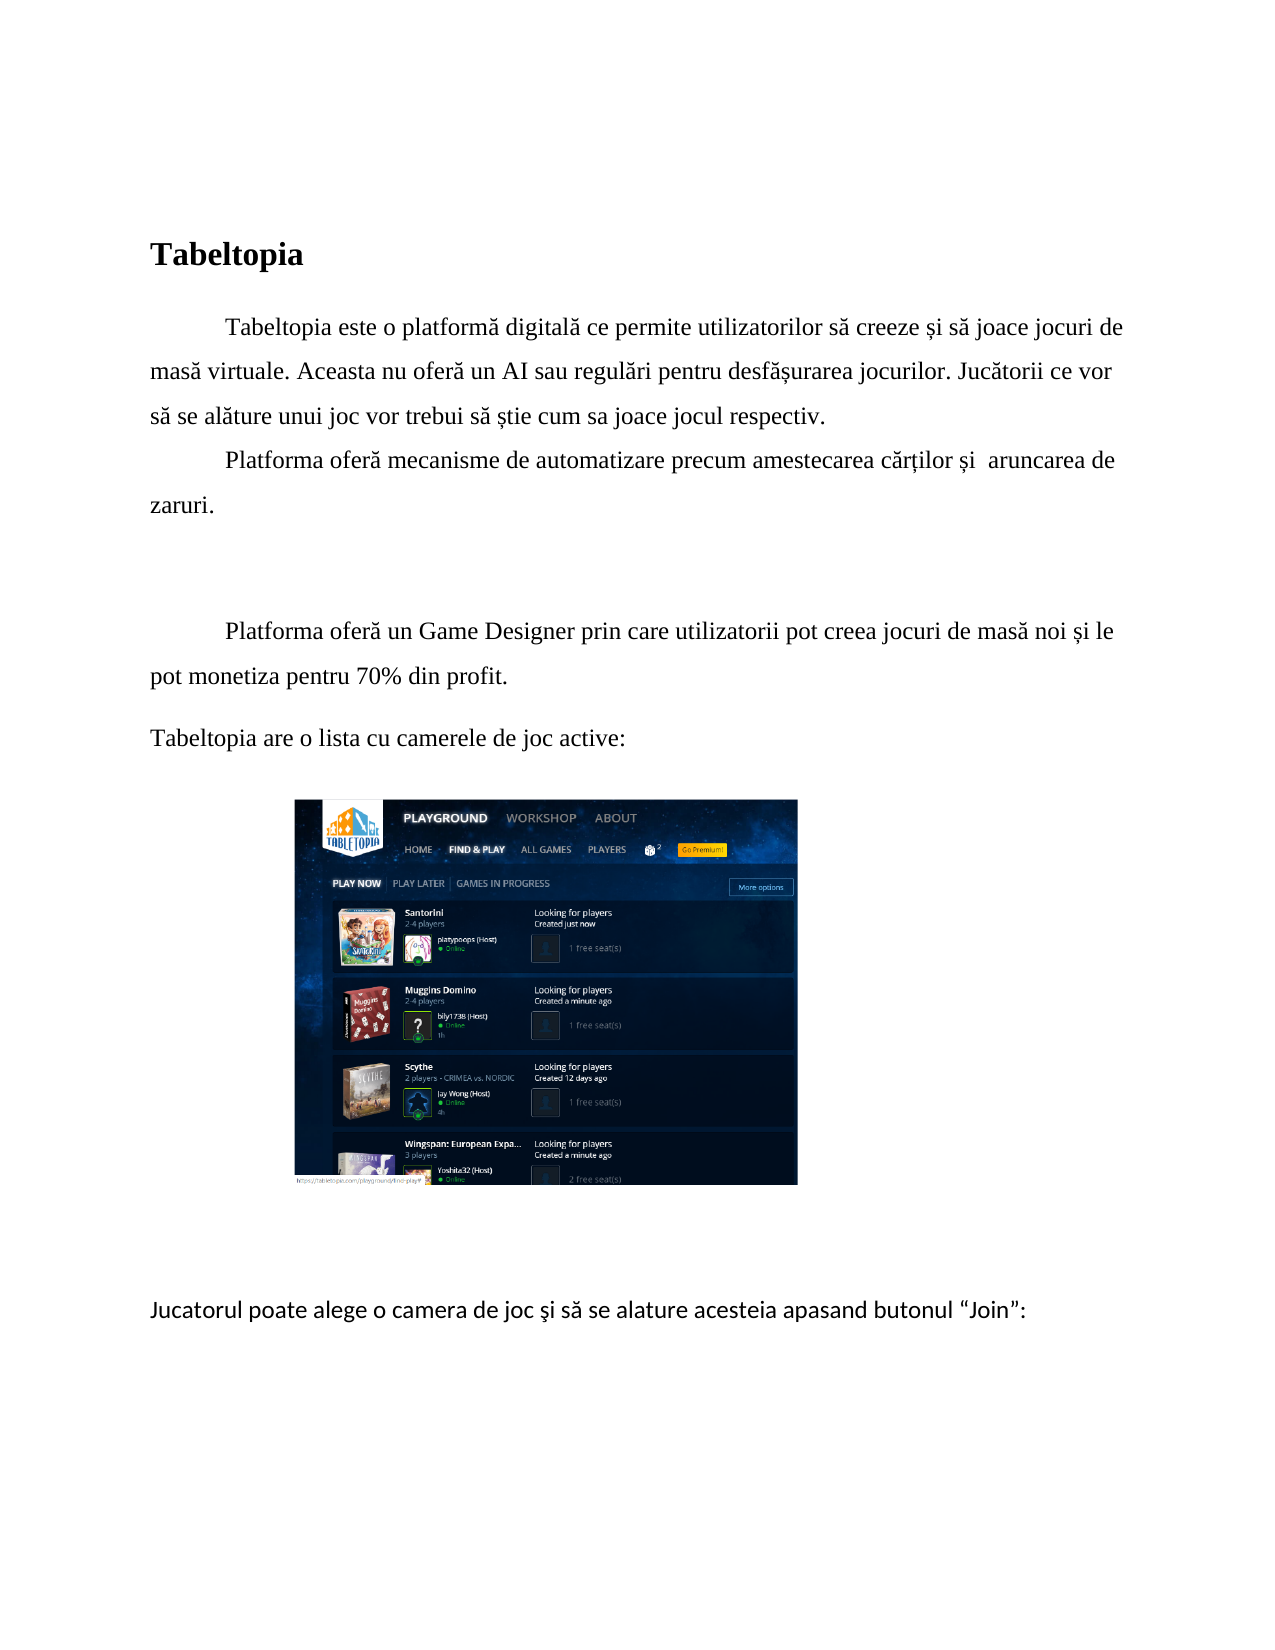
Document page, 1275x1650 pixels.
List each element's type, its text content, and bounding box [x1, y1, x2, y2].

text Jucatorul poate alege o camera de joc şi să se alature acesteia apasand butonul “Join”: [150, 1295, 1125, 1325]
text Tabeltopia are o lista cu camerele de joc active: [150, 723, 1125, 752]
text Platforma oferă un Game Designer prin care utilizatorii pot creea jocuri de masă noi și le pot monetiza pentru 70% din profit. [150, 616, 1125, 689]
text Tabeltopia este o platformă digitală ce permite utilizatorilor să creeze și să joace jocuri de masă virtuale. Aceasta nu oferă un AI sau regulări pentru desfășurarea jocurilor. Jucătorii ce vor să se alăture unui joc vor trebui să știe cum sa joace jocul respectiv. Platforma oferă mecanisme de automatizare precum amestecarea cărților și aruncarea de zaruri. [150, 312, 1125, 518]
text Tabeltopia [150, 234, 1125, 273]
picture [294, 799, 798, 1185]
